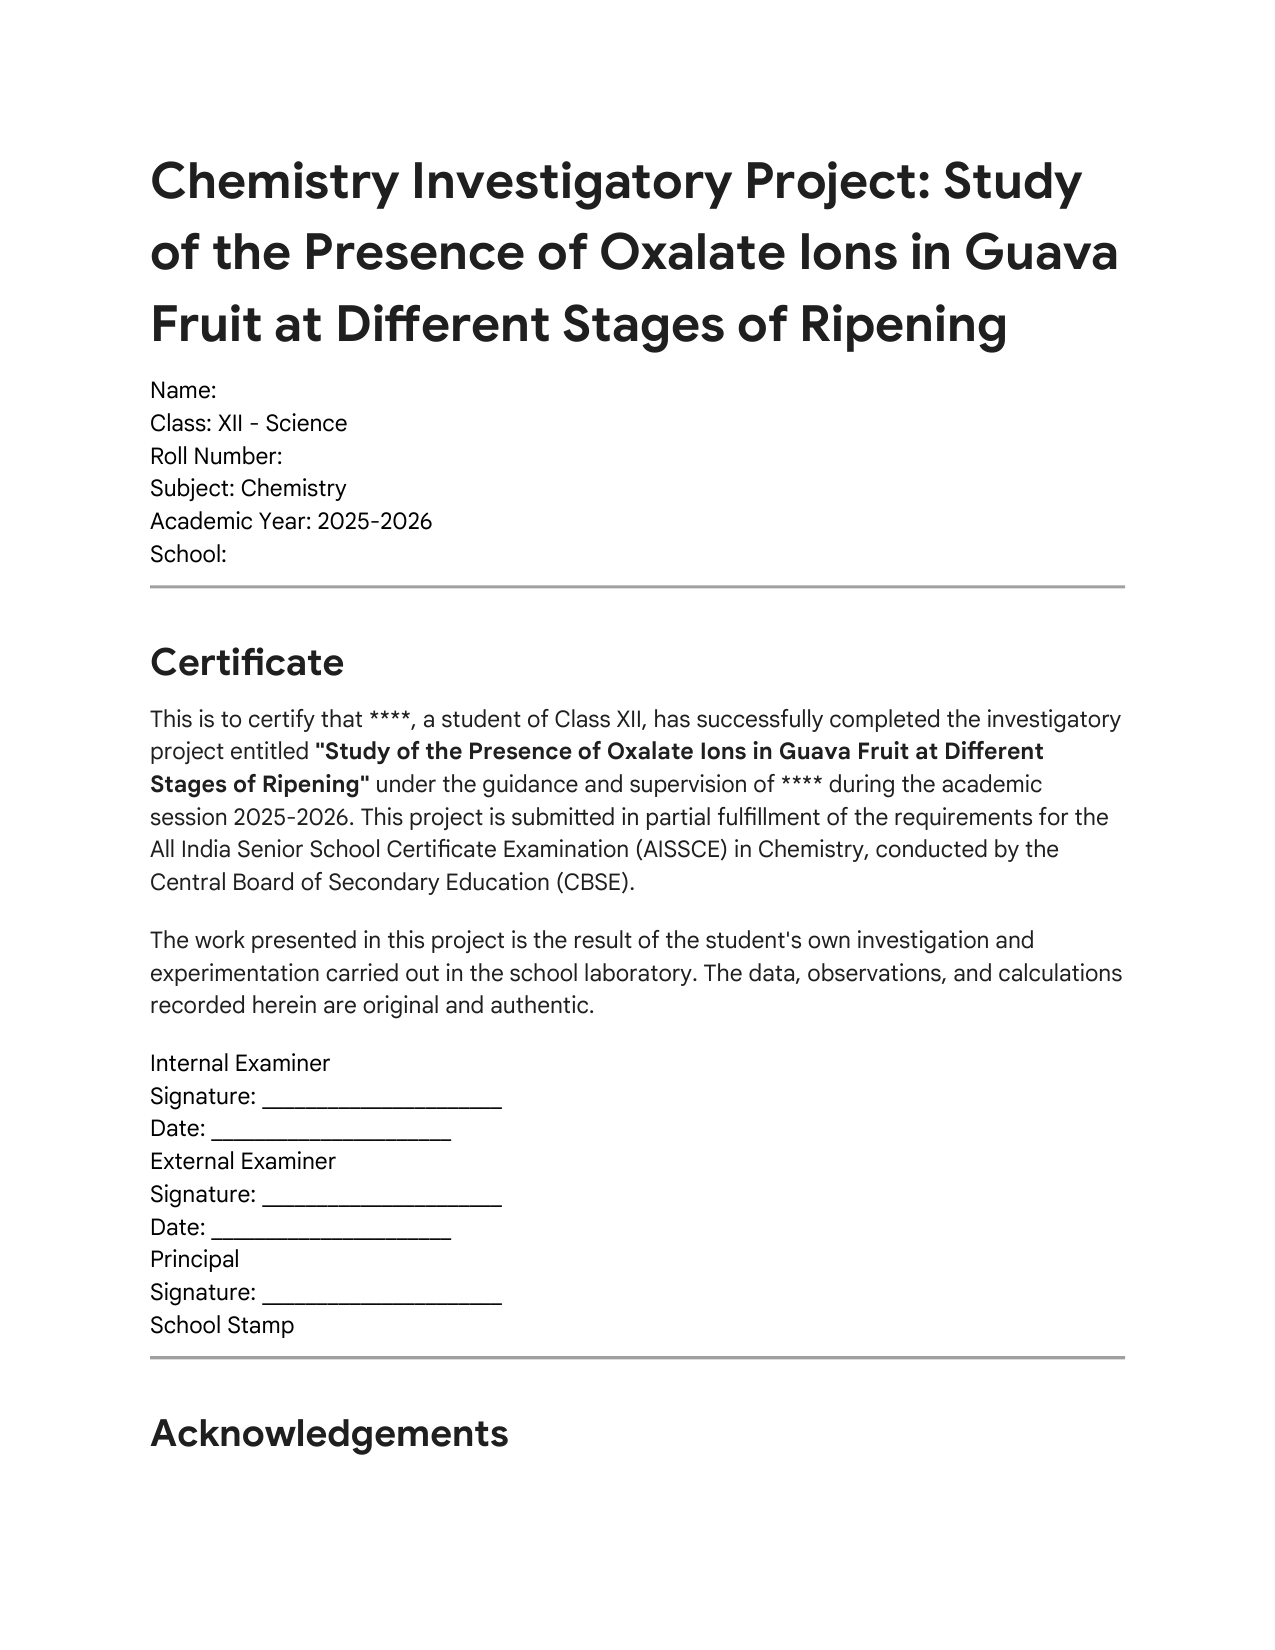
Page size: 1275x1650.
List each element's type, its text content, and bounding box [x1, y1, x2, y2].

text Signature: ______________________ [150, 1180, 1125, 1209]
text School Stamp [150, 1311, 1125, 1340]
text Principal [150, 1246, 1125, 1274]
text Academic Year: 2025-2026 [150, 507, 1125, 536]
subtitle Chemistry Investigatory Project: Study of the Presence of Oxalate Ions in Guava Fruit at Different Stages of Ripening [150, 150, 1125, 355]
subtitle Acknowledgements [150, 1360, 1125, 1457]
text Internal Examiner [150, 1049, 1125, 1078]
text Date: ______________________ [150, 1213, 1125, 1242]
text Date: ______________________ [150, 1115, 1125, 1143]
text Class: XII - Science [150, 409, 1125, 438]
text The work presented in this project is the result of the student's own investigation and experimentation carried out in the school laboratory. The data, observations, and calculations recorded herein are original and authentic. [150, 926, 1125, 1020]
text External Examiner [150, 1147, 1125, 1176]
text School: [150, 540, 1125, 569]
text Signature: ______________________ [150, 1278, 1125, 1307]
text Name: [150, 377, 1125, 405]
text Signature: ______________________ [150, 1082, 1125, 1111]
text Subject: Chemistry [150, 475, 1125, 503]
subtitle Certificate [150, 589, 1125, 686]
text This is to certify that ****, a student of Class XII, has successfully completed the investigatory project entitled "Study of the Presence of Oxalate Ions in Guava Fruit at Different Stages of Ripening" under the guidance and supervision of **** during the academic session 2025-2026. This project is submitted in partial fulfillment of the requirements for the All India Senior School Certificate Examination (AISSCE) in Chemistry, conducted by the Central Board of Secondary Education (CBSE). [150, 705, 1125, 897]
text Roll Number: [150, 442, 1125, 471]
